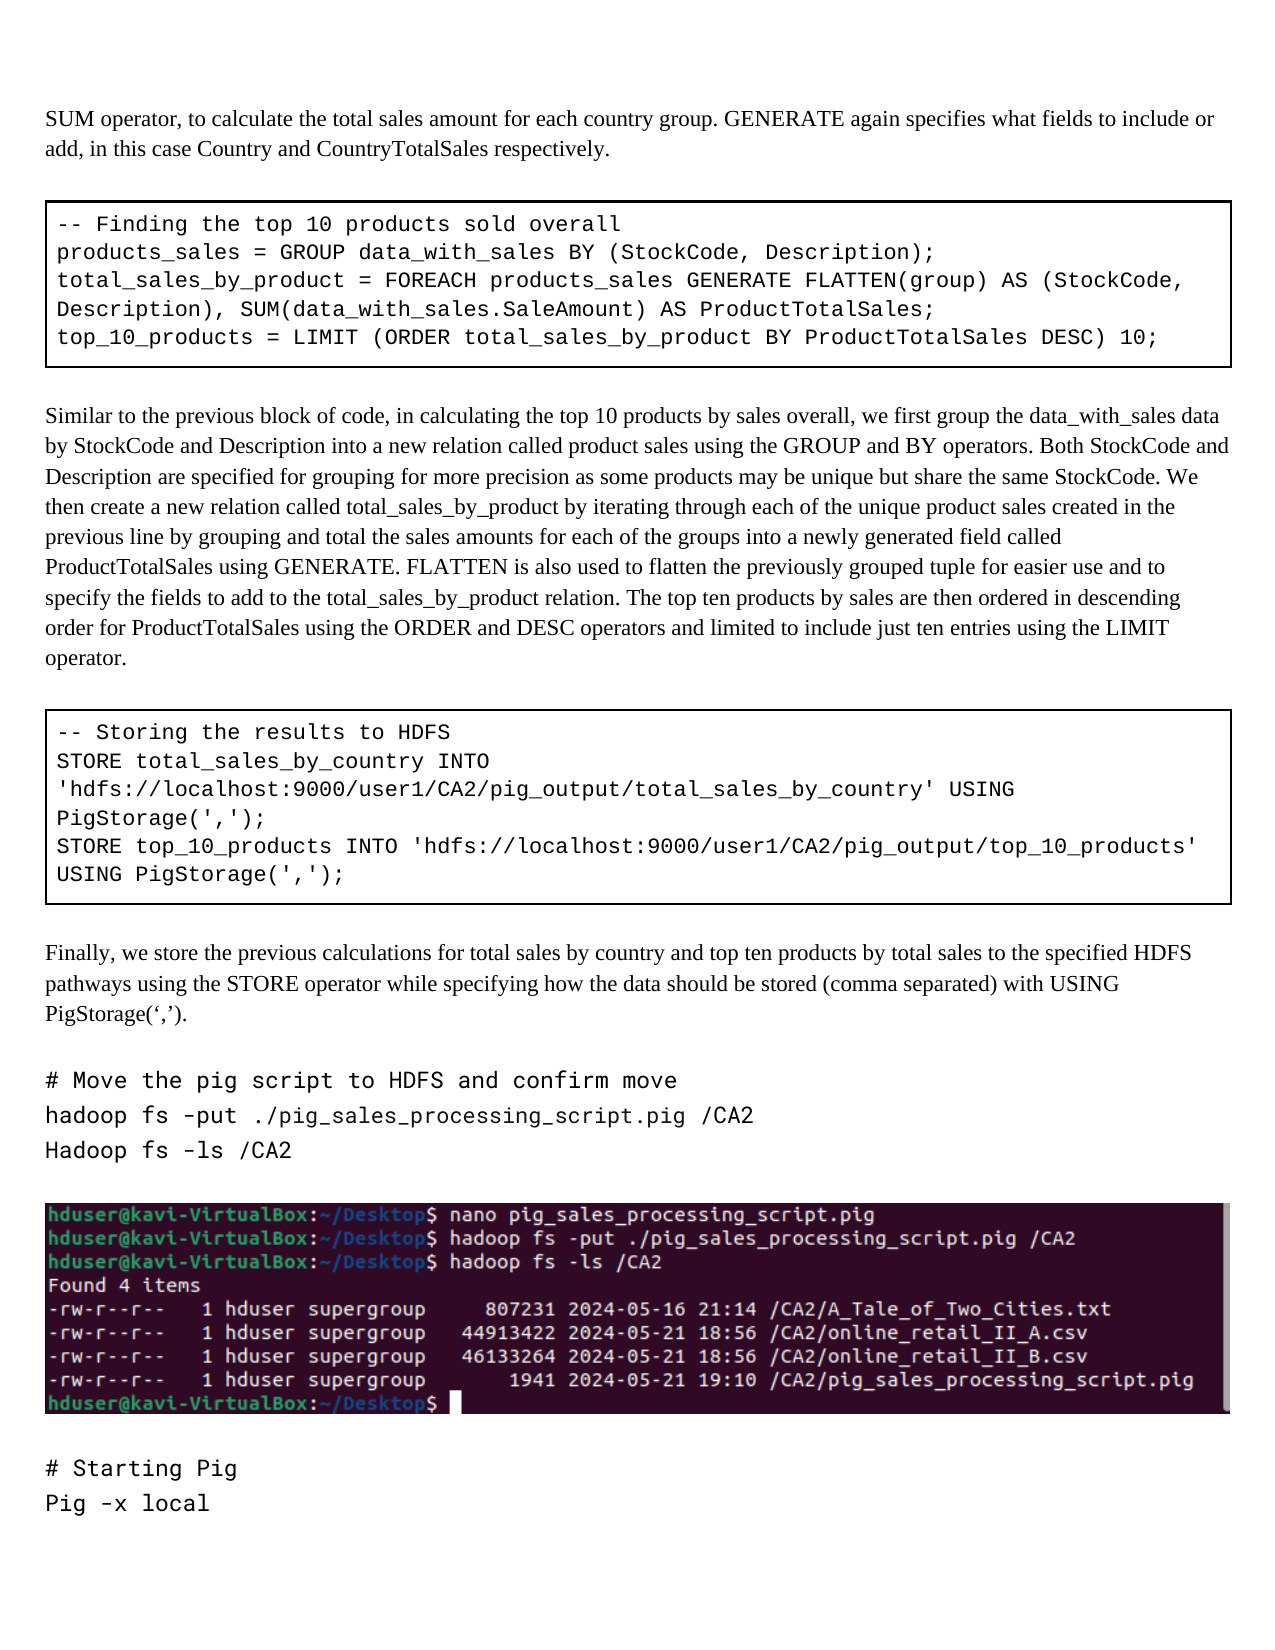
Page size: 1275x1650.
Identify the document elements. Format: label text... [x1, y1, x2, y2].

text Similar to the previous block of code, in calculating the top 10 products by sales overall, we first group the data_with_sales data by StockCode and Description into a new relation called product sales using the GROUP and BY operators. Both StockCode and Description are specified for grouping for more precision as some products may be unique but share the same StockCode. We then create a new relation called total_sales_by_product by iterating through each of the unique product sales created in the previous line by grouping and total the sales amounts for each of the groups into a newly generated field called ProductTotalSales using GENERATE. FLATTEN is also used to flatten the previously grouped tuple for easier use and to specify the fields to add to the total_sales_by_product relation. The top ten products by sales are then ordered in descending order for ProductTotalSales using the ORDER and DESC operators and limited to include just ten entries using the LIMIT operator. [45, 402, 1230, 670]
text # Starting Pig [45, 1452, 1230, 1483]
text Hadoop fs -ls /CA2 [45, 1134, 1230, 1164]
text Finally, we store the previous calculations for total sales by country and top ten products by total sales to the specified HDFS pathways using the STORE operator while specifying how the data should be stored (comma separated) with USING PigStorage(‘,’). [45, 939, 1230, 1026]
text # Move the pig script to HDFS and confirm move [45, 1065, 1230, 1095]
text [45, 105, 1230, 162]
table_header -- Finding the top 10 products sold overall products_sales = GROUP data_with_sales BY (StockCode, Description); total_sales_by_product = FOREACH products_sales GENERATE FLATTEN(group) AS (StockCode, Description), SUM(data_with_sales.SaleAmount) AS ProductTotalSales; top_10_products = LIMIT (ORDER total_sales_by_product BY ProductTotalSales DESC) 10; [47, 203, 1230, 366]
text Pig -x local [45, 1487, 1230, 1517]
picture [45, 1203, 1230, 1414]
table_header -- Storing the results to HDFS STORE total_sales_by_country INTO 'hdfs://localhost:9000/user1/CA2/pig_output/total_sales_by_country' USING PigStorage(','); STORE top_10_products INTO 'hdfs://localhost:9000/user1/CA2/pig_output/top_10_products' USING PigStorage(','); [47, 711, 1230, 903]
text hadoop fs -put ./pig_sales_processing_script.pig /CA2 [45, 1099, 1230, 1130]
